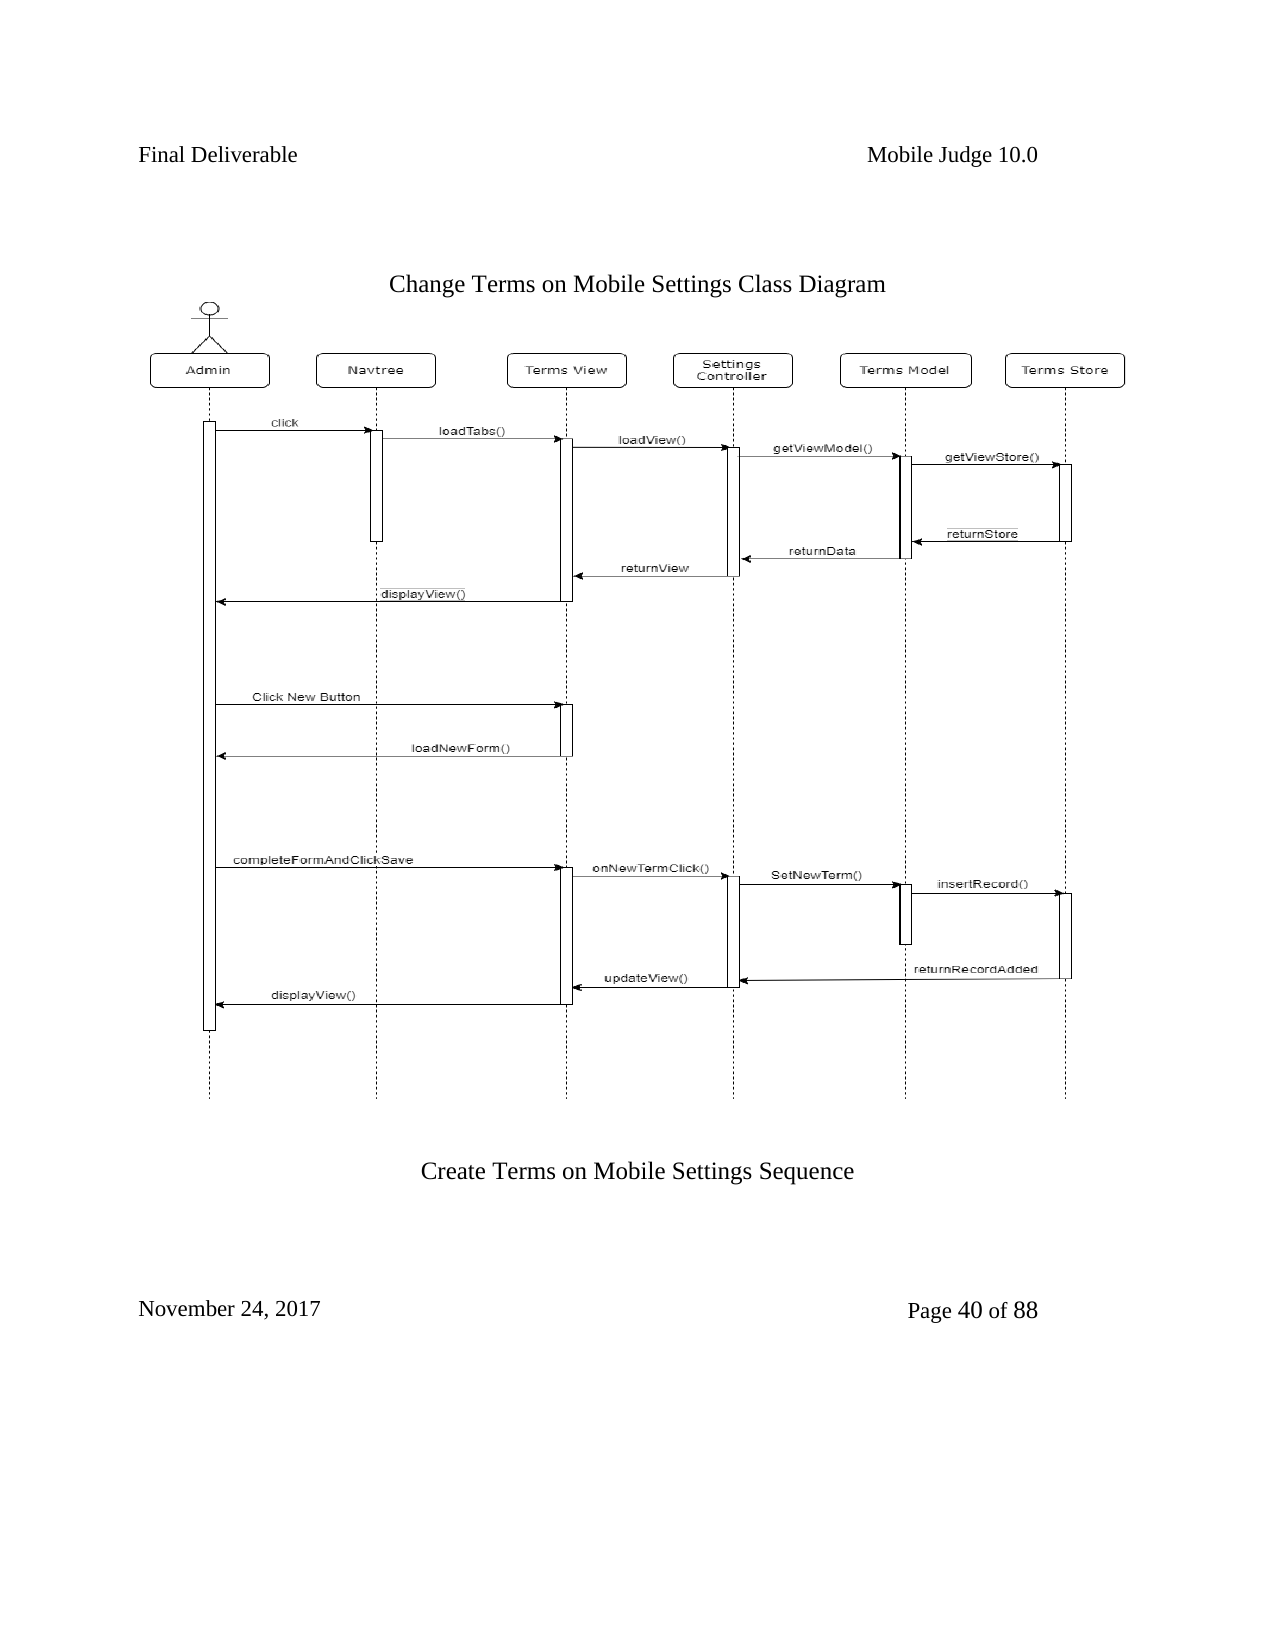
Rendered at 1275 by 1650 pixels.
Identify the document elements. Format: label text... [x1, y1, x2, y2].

picture [150, 302, 1125, 1099]
text Create Terms on Mobile Settings Sequence [150, 1156, 1125, 1185]
text Change Terms on Mobile Settings Class Diagram [150, 269, 1125, 298]
